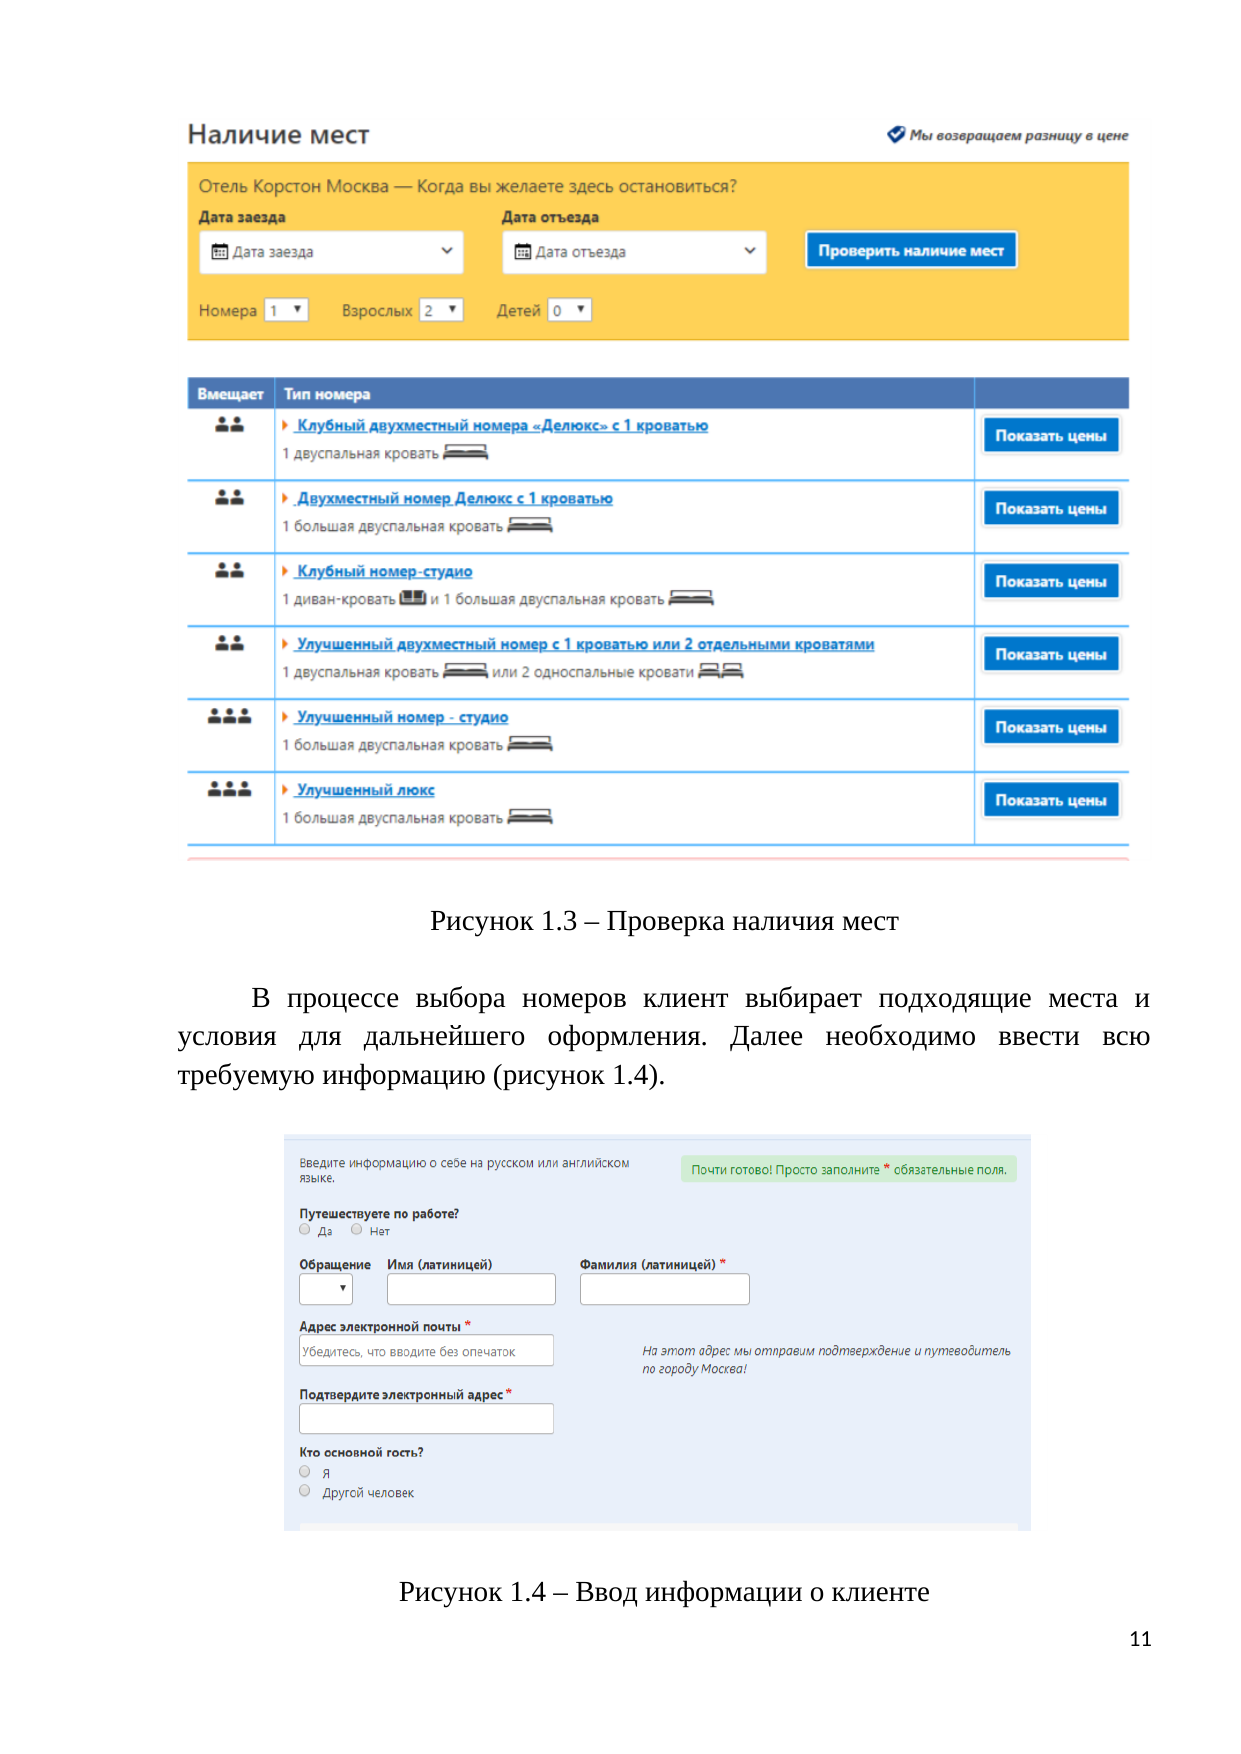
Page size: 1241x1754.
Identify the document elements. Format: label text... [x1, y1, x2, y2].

text Рисунок 1.4 – Ввод информации о клиенте [177, 1574, 1152, 1607]
picture [281, 1134, 1048, 1531]
picture [177, 118, 1152, 861]
text Рисунок 1.3 – Проверка наличия мест [177, 903, 1152, 936]
text В процессе выбора номеров клиент выбирает подходящие места и условия для дальнейшего оформления. Далее необходимо ввести всю требуемую информацию (рисунок 1.4). [177, 980, 1152, 1091]
